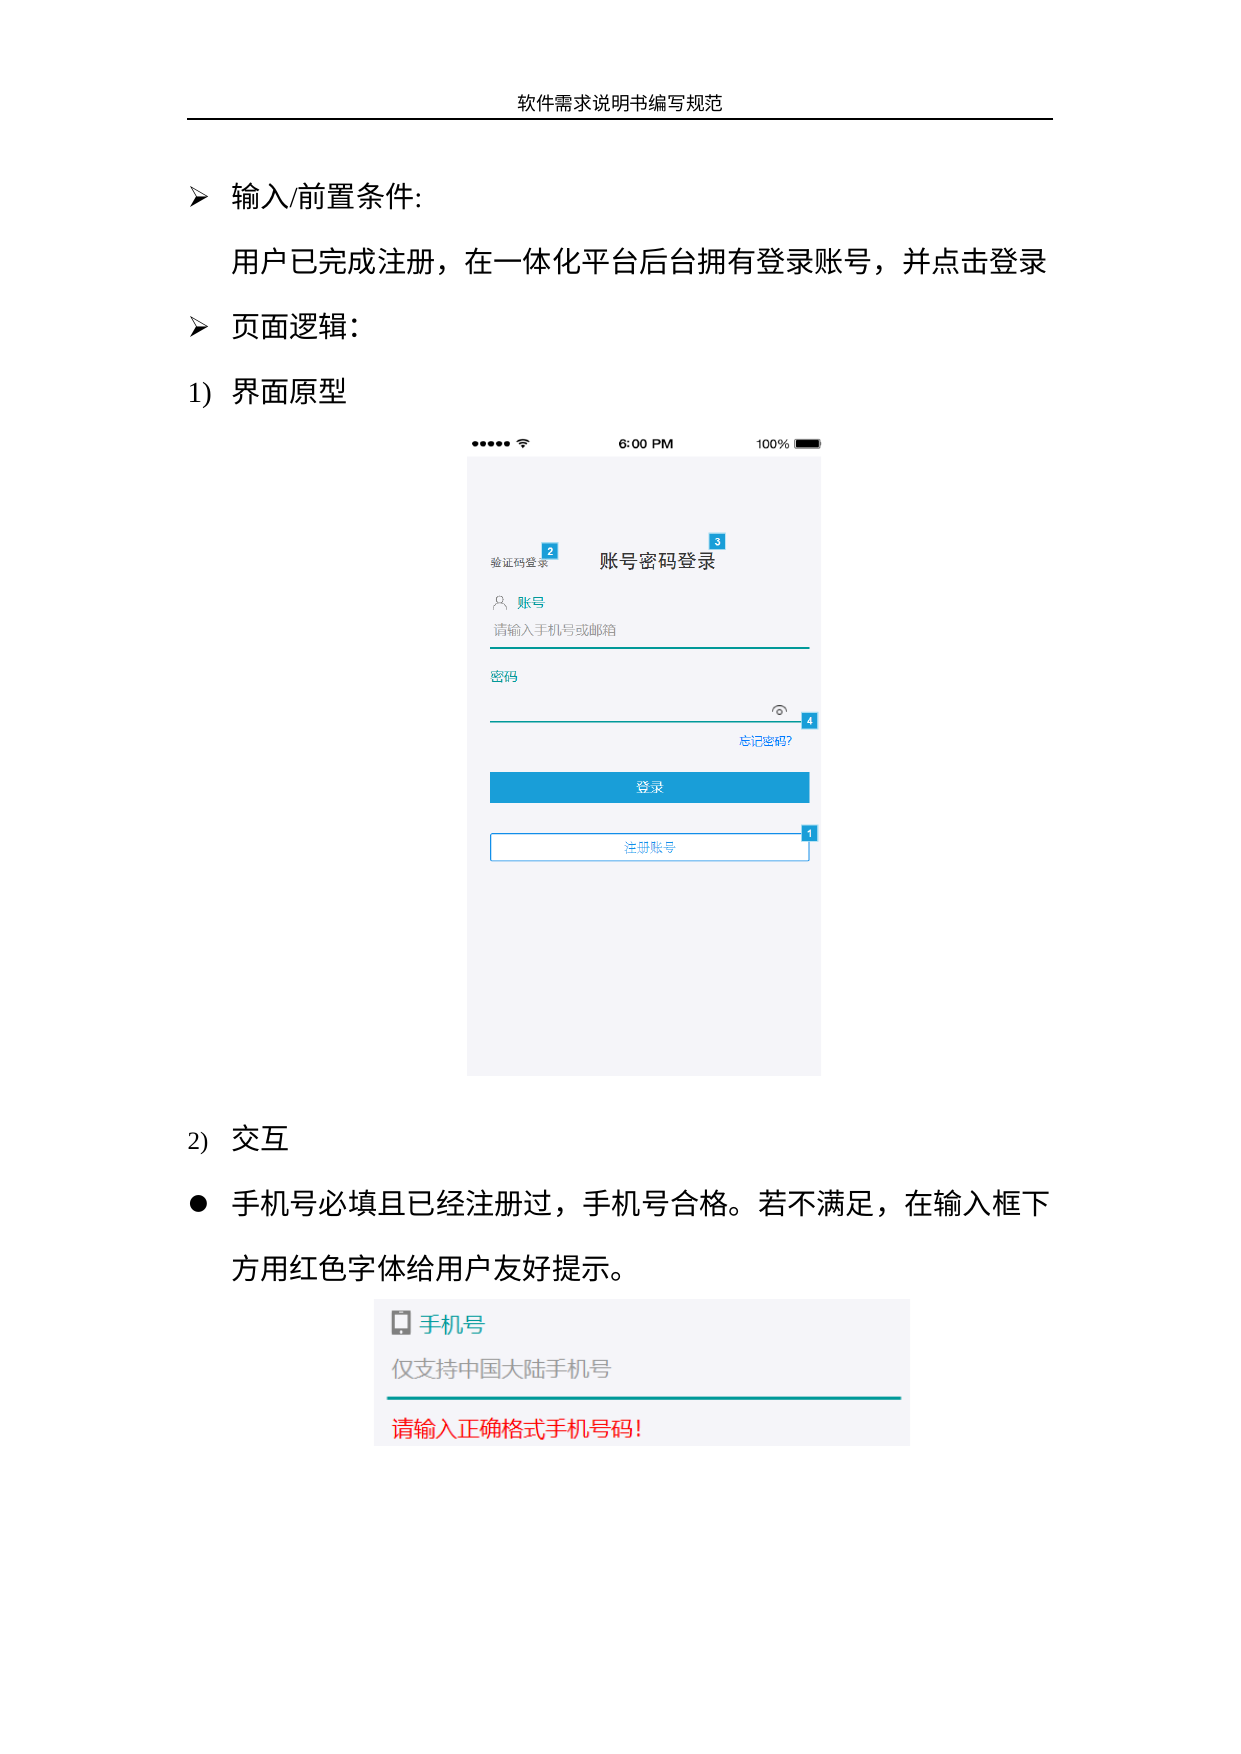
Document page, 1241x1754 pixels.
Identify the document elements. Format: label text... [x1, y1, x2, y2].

picture [462, 422, 822, 1076]
text 用户已完成注册，在一体化平台后台拥有登录账号，并点击登录 [187, 227, 1053, 292]
picture [373, 1299, 911, 1446]
list 界面原型 [187, 357, 1053, 422]
list 交互 [187, 1104, 1053, 1169]
list 手机号必填且已经注册过，手机号合格。若不满足，在输入框下方用红色字体给用户友好提示。 [187, 1169, 1053, 1299]
list 输入/前置条件: [187, 162, 1053, 227]
list 页面逻辑： [187, 292, 1053, 357]
